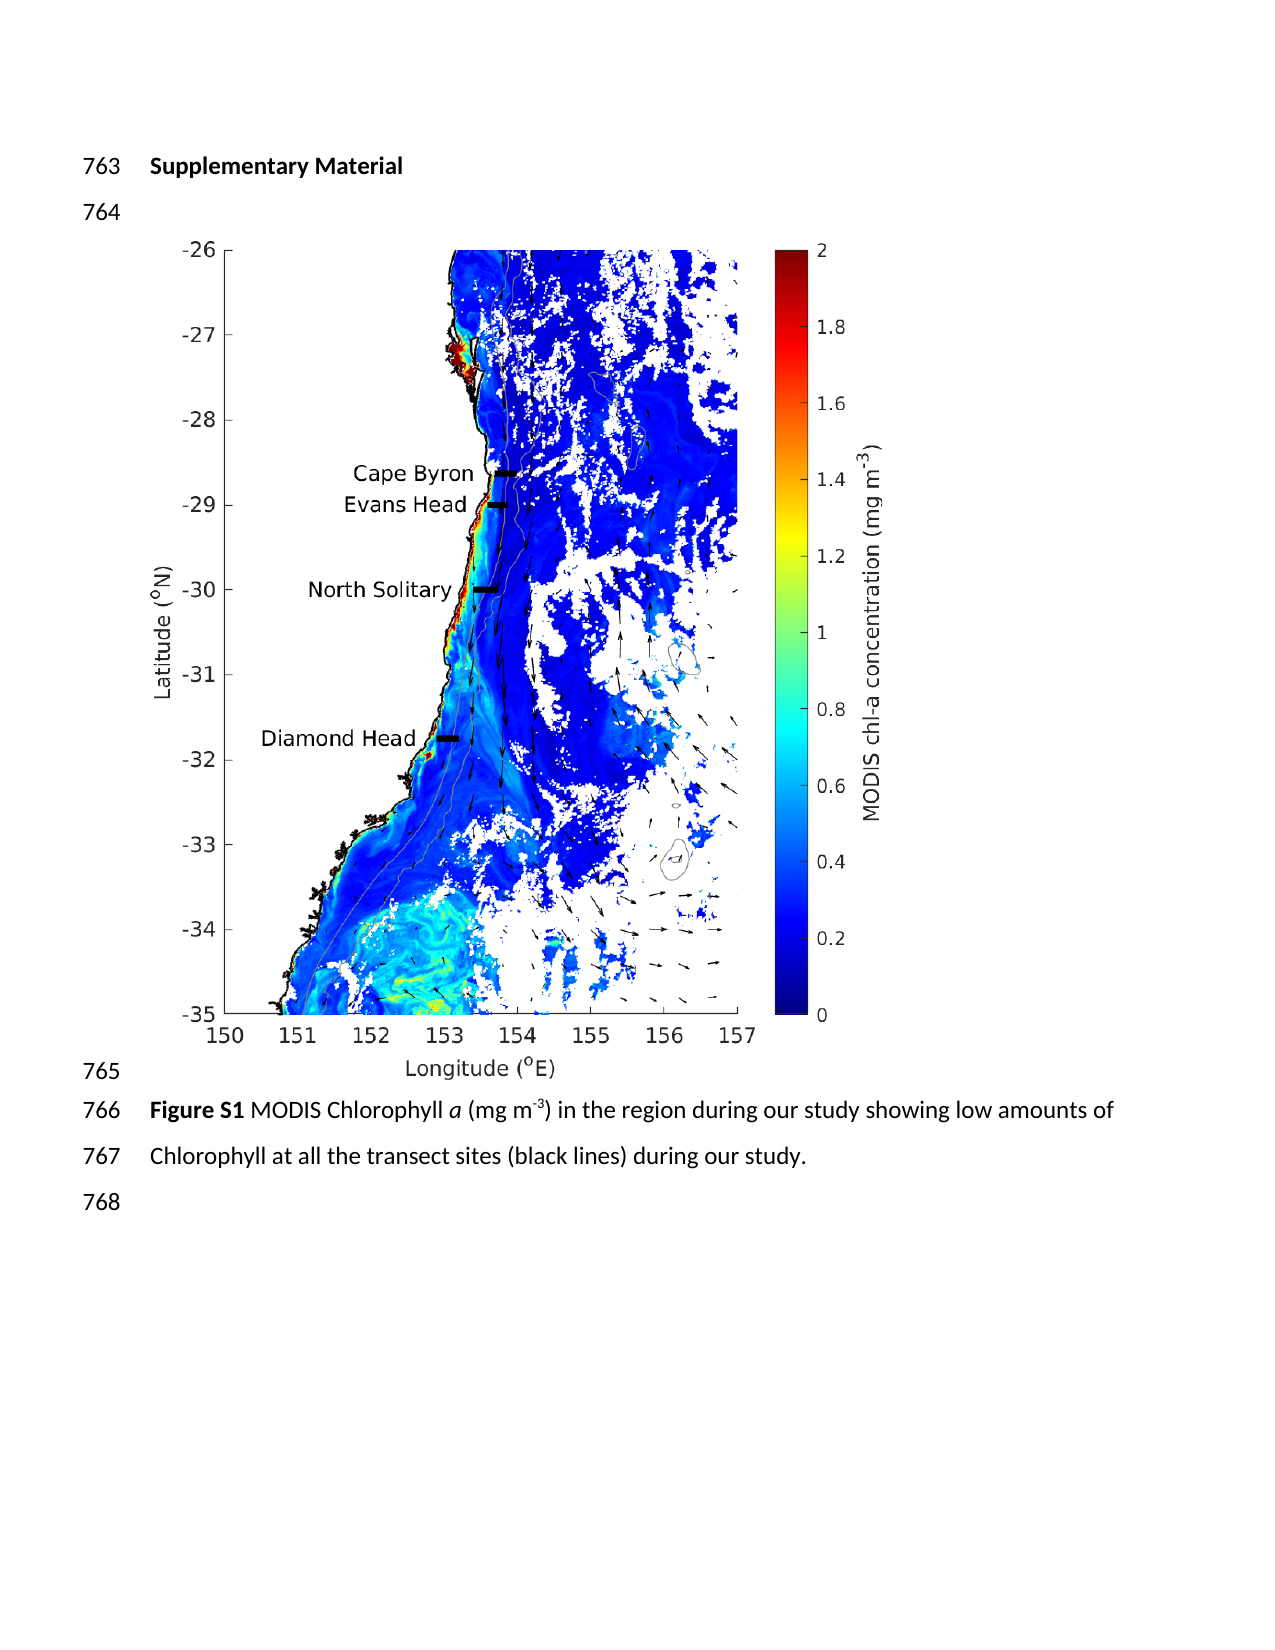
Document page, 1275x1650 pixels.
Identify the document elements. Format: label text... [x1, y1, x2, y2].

text Supplementary Material [150, 150, 1125, 181]
picture [150, 241, 883, 1080]
text Figure S1 MODIS Chlorophyll a (mg m-3) in the region during our study showing low amounts of Chlorophyll at all the transect sites (black lines) during our study. [150, 1094, 1125, 1170]
